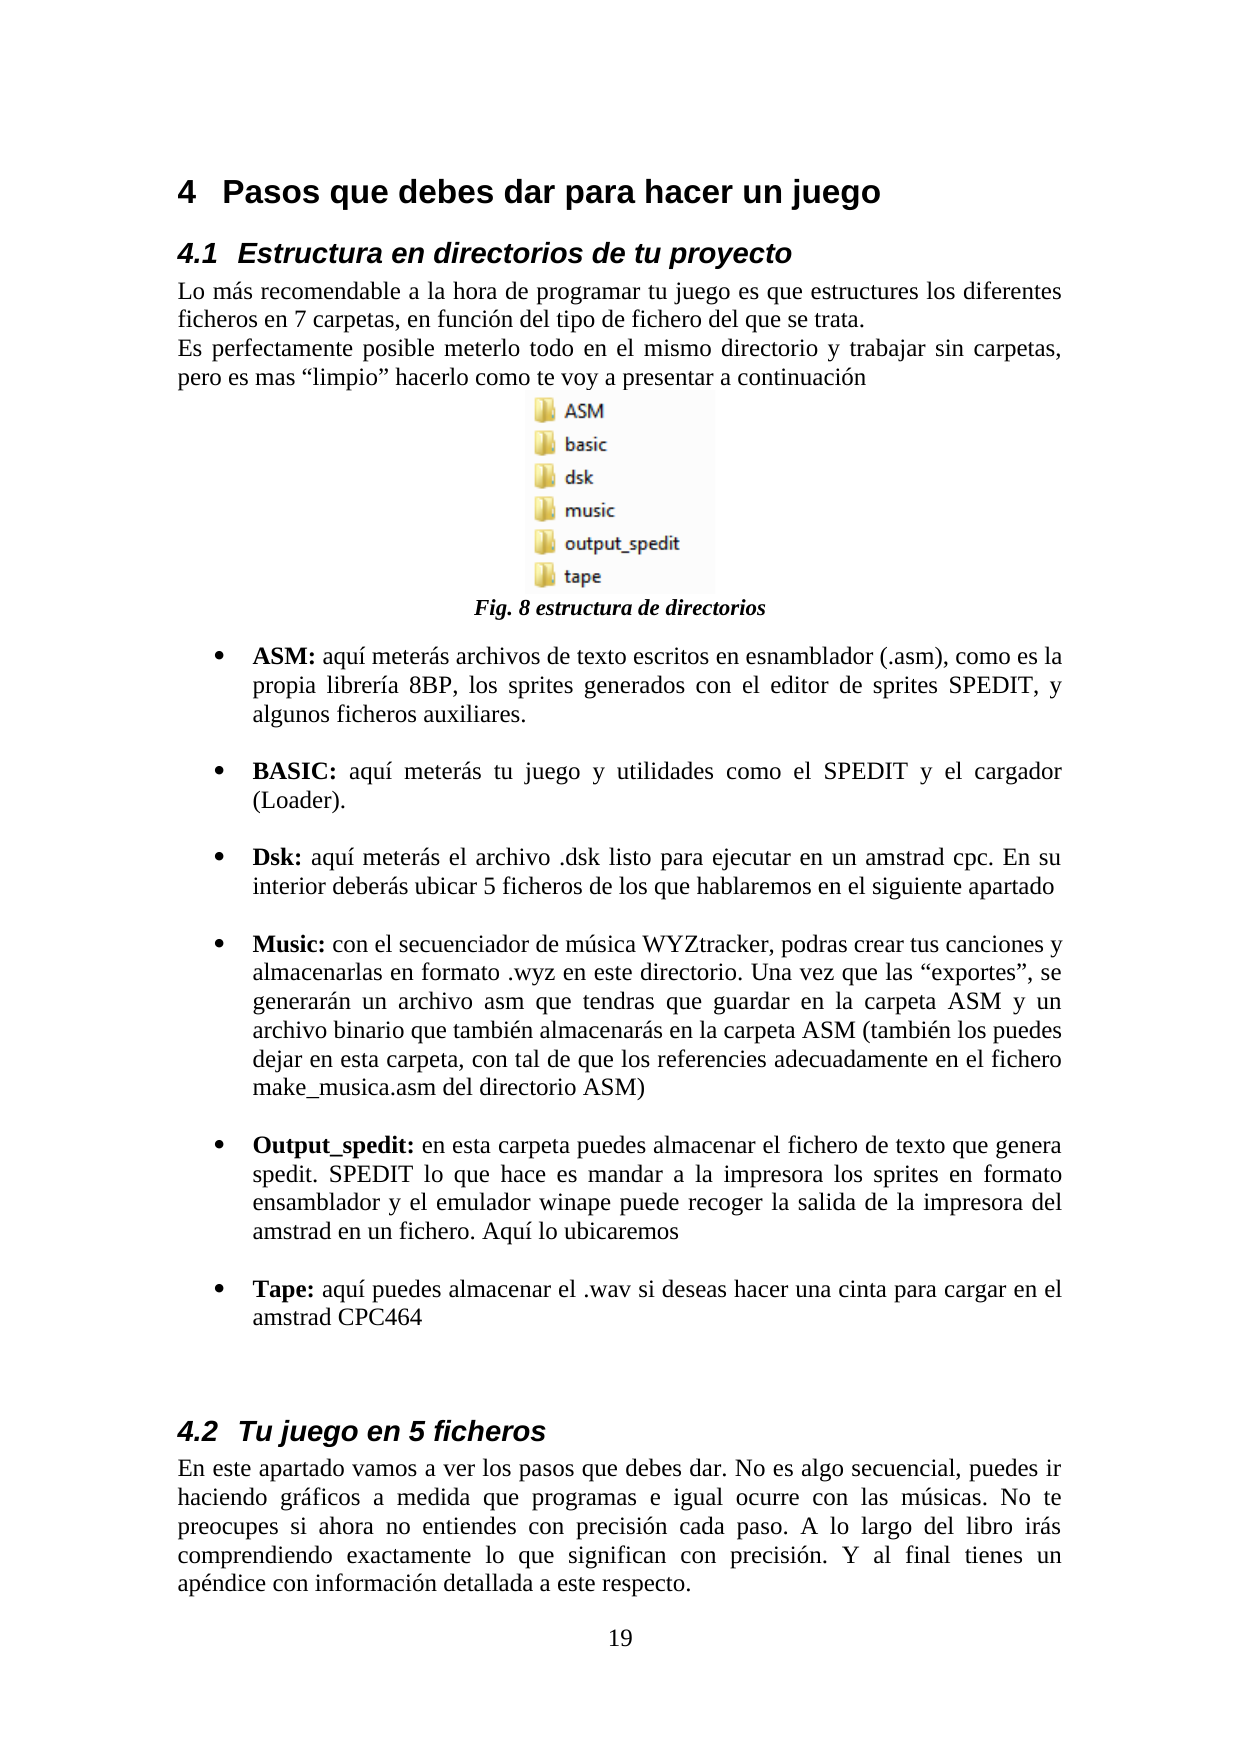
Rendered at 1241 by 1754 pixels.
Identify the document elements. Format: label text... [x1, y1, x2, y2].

picture [524, 390, 716, 594]
subtitle Tu juego en 5 ficheros [177, 1414, 1063, 1447]
list ASM: aquí meterás archivos de texto escritos en esnamblador (.asm), como es la propia librería 8BP, los sprites generados con el editor de sprites SPEDIT, y algunos ficheros auxiliares. [215, 641, 1063, 727]
text Es perfectamente posible meterlo todo en el mismo directorio y trabajar sin carpetas, pero es mas “limpio” hacerlo como te voy a presentar a continuación [177, 333, 1063, 391]
text En este apartado vamos a ver los pasos que debes dar. No es algo secuencial, puedes ir haciendo gráficos a medida que programas e igual ocurre con las músicas. No te preocupes si ahora no entiendes con precisión cada paso. A lo largo del libro irás comprendiendo exactamente lo que significan con precisión. Y al final tienes un apéndice con información detallada a este respecto. [177, 1453, 1063, 1597]
list Tape: aquí puedes almacenar el .wav si deseas hacer una cinta para cargar en el amstrad CPC464 [215, 1274, 1063, 1331]
text Lo más recomendable a la hora de programar tu juego es que estructures los diferentes ficheros en 7 carpetas, en función del tipo de fichero del que se trata. [177, 276, 1063, 333]
subtitle Estructura en directorios de tu proyecto [177, 236, 1063, 269]
list Dsk: aquí meterás el archivo .dsk listo para ejecutar en un amstrad cpc. En su interior deberás ubicar 5 ficheros de los que hablaremos en el siguiente apartado [215, 842, 1063, 900]
list BASIC: aquí meterás tu juego y utilidades como el SPEDIT y el cargador (Loader). [215, 756, 1063, 814]
list Music: con el secuenciador de música WYZtracker, podras crear tus canciones y almacenarlas en formato .wyz en este directorio. Una vez que las “exportes”, se generarán un archivo asm que tendras que guardar en la carpeta ASM y un archivo binario que también almacenarás en la carpeta ASM (también los puedes dejar en esta carpeta, con tal de que los referencies adecuadamente en el fichero make_musica.asm del directorio ASM) [215, 929, 1063, 1101]
subtitle Pasos que debes dar para hacer un juego [177, 173, 1063, 211]
list Output_spedit: en esta carpeta puedes almacenar el fichero de texto que genera spedit. SPEDIT lo que hace es mandar a la impresora los sprites en formato ensamblador y el emulador winape puede recoger la salida de la impresora del amstrad en un fichero. Aquí lo ubicaremos [215, 1130, 1063, 1245]
